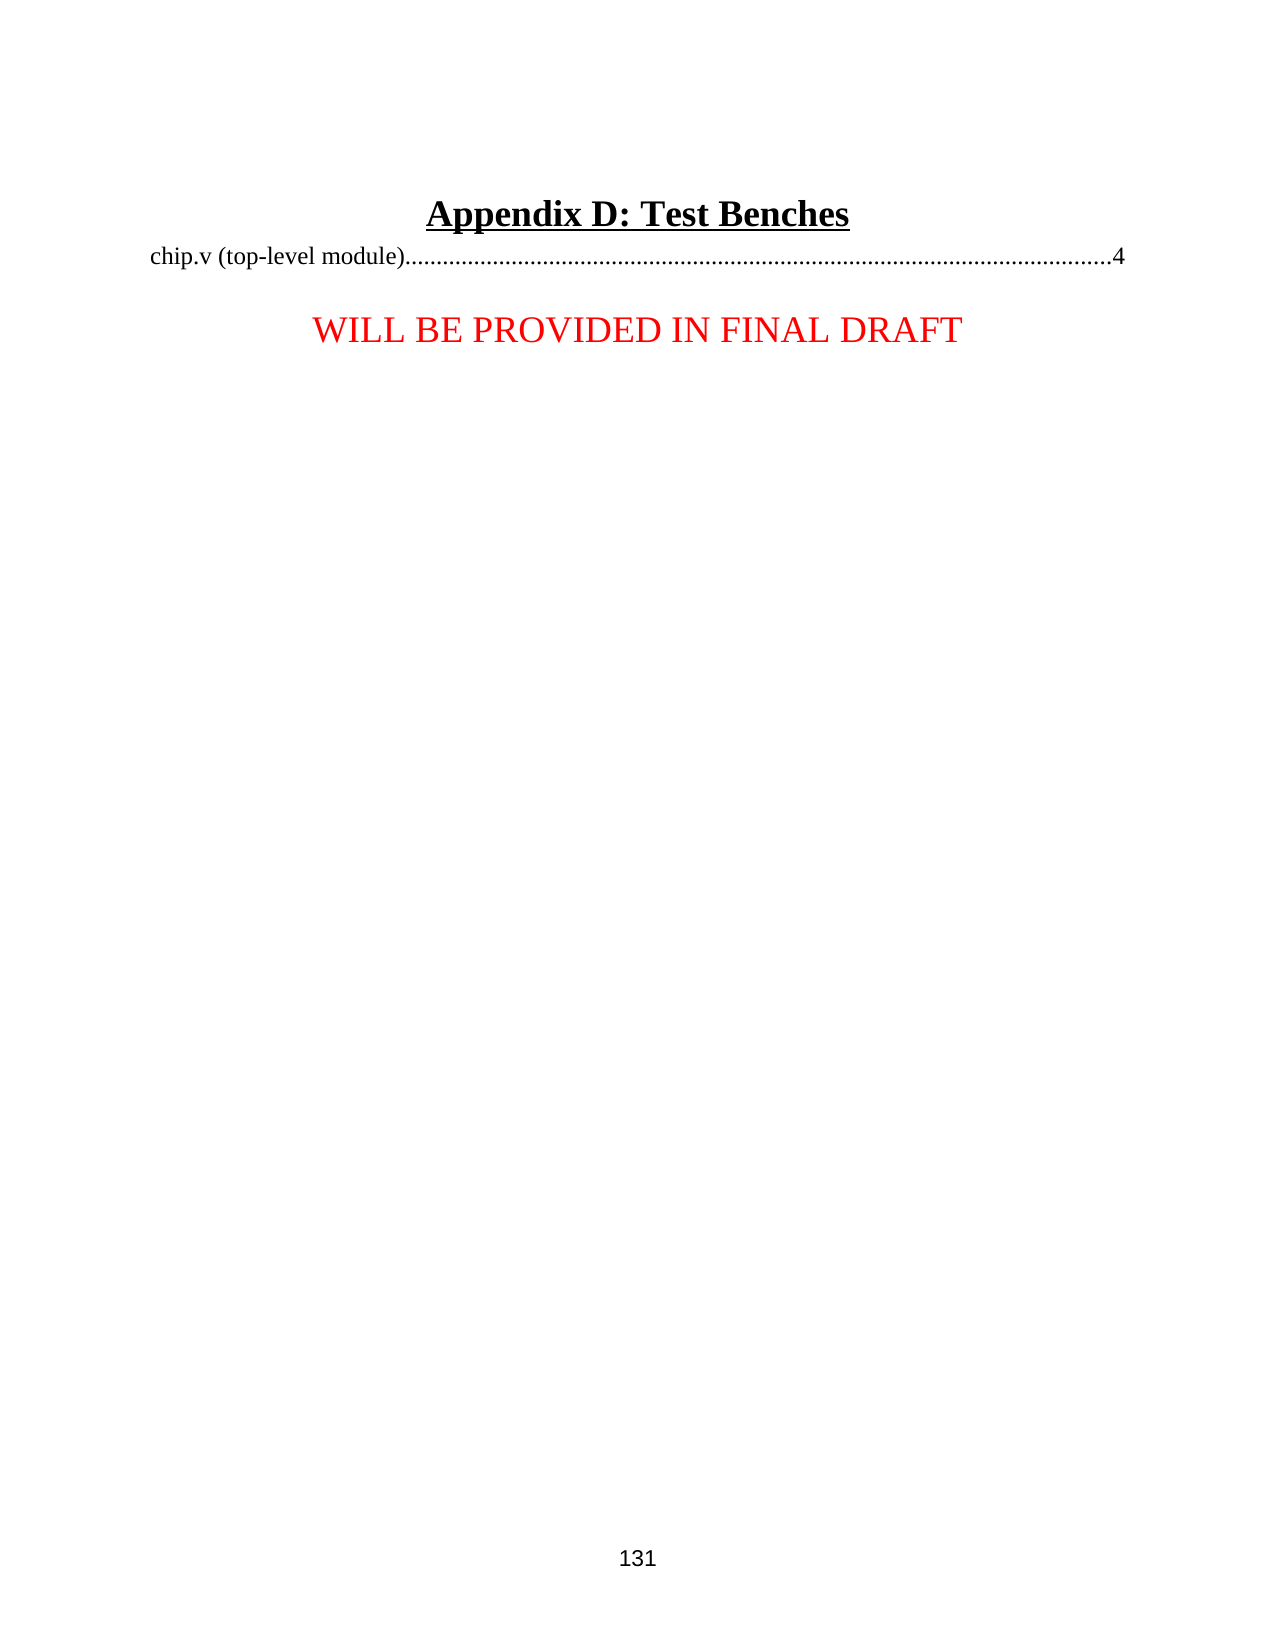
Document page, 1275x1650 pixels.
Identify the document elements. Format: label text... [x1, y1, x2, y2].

text chip.v (top-level module) 4 [150, 241, 1125, 270]
text Appendix D: Test Benches [150, 192, 1125, 235]
text WILL BE PROVIDED IN FINAL DRAFT [150, 307, 1125, 350]
